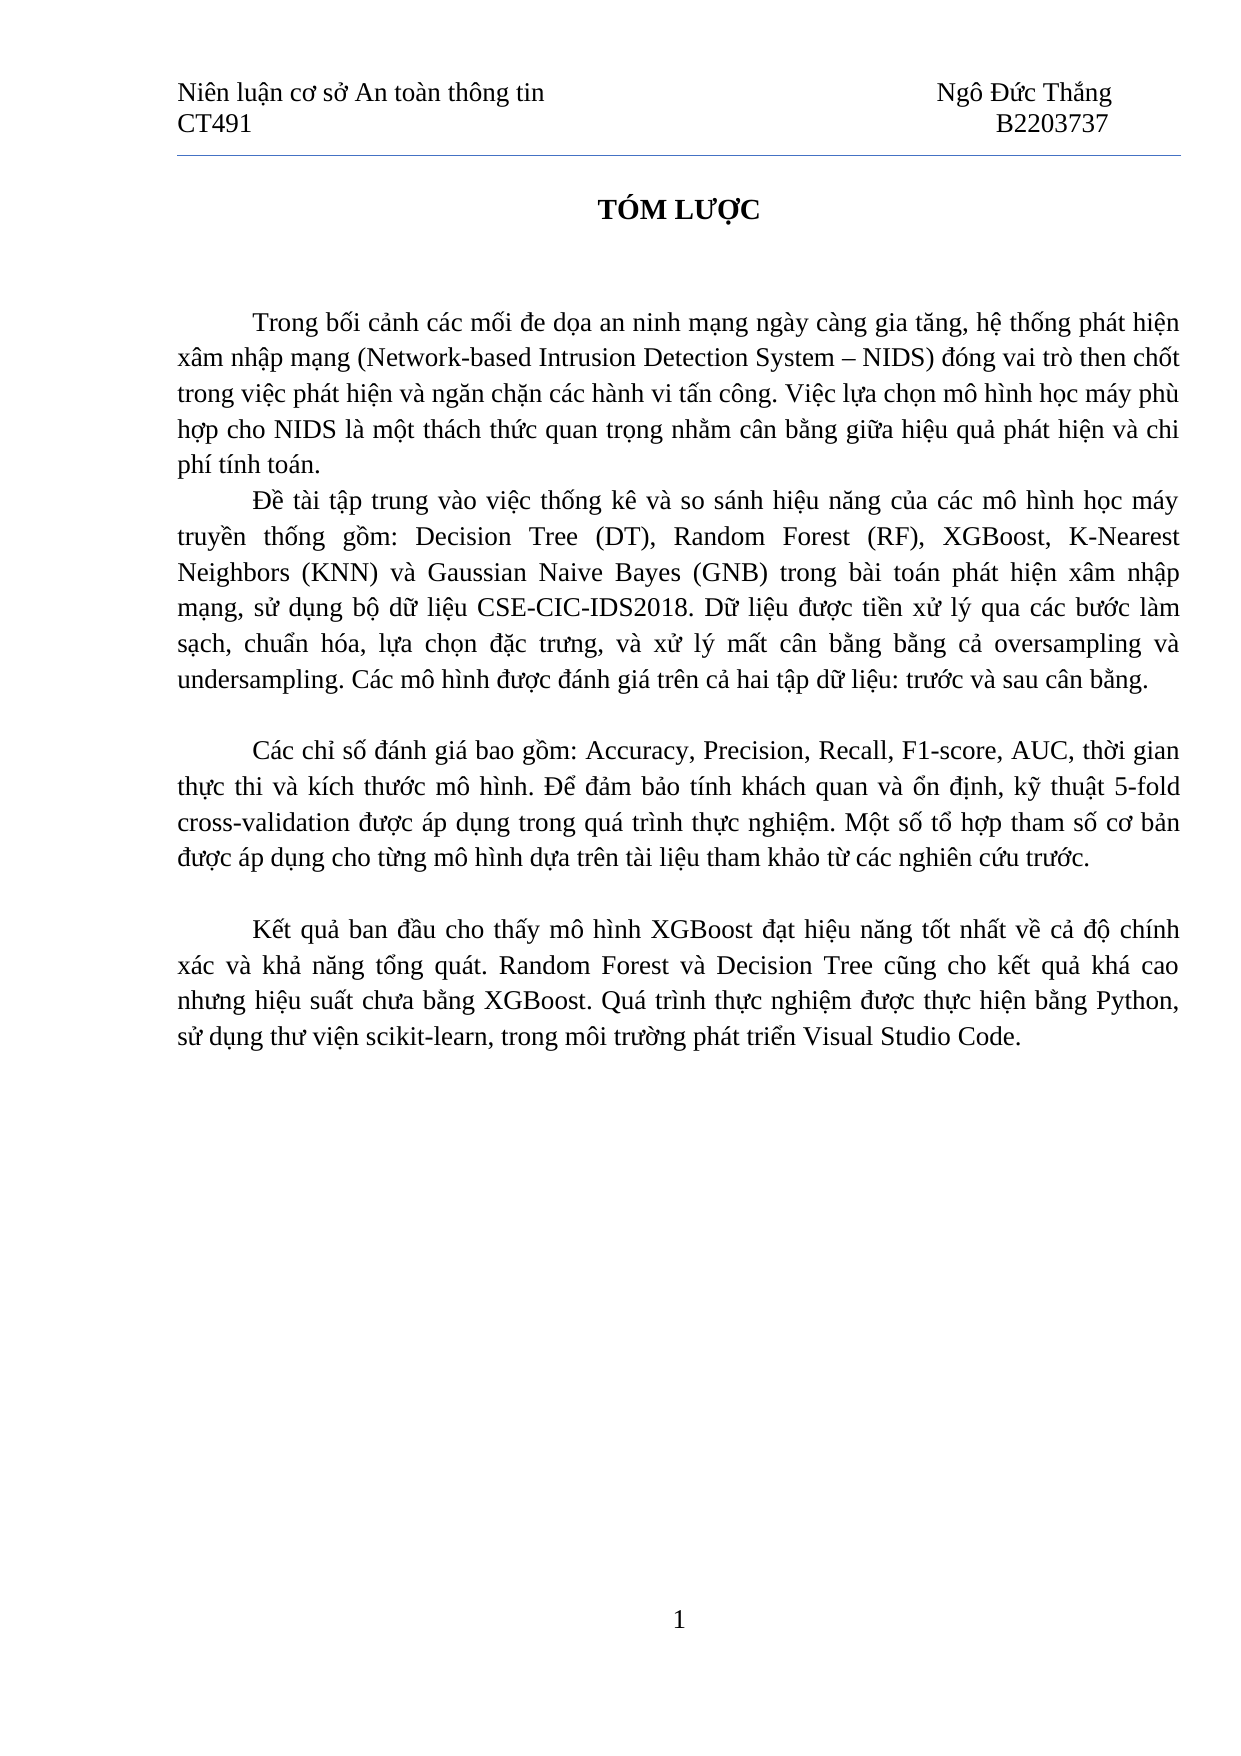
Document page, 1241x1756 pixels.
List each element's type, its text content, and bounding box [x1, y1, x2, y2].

subtitle TÓM LƯỢC [177, 192, 1181, 226]
text Các chỉ số đánh giá bao gồm: Accuracy, Precision, Recall, F1-score, AUC, thời gian thực thi và kích thước mô hình. Để đảm bảo tính khách quan và ổn định, kỹ thuật 5-fold cross-validation được áp dụng trong quá trình thực nghiệm. Một số tổ hợp tham số cơ bản được áp dụng cho từng mô hình dựa trên tài liệu tham khảo từ các nghiên cứu trước. [177, 734, 1181, 873]
text Trong bối cảnh các mối đe dọa an ninh mạng ngày càng gia tăng, hệ thống phát hiện xâm nhập mạng (Network-based Intrusion Detection System – NIDS) đóng vai trò then chốt trong việc phát hiện và ngăn chặn các hành vi tấn công. Việc lựa chọn mô hình học máy phù hợp cho NIDS là một thách thức quan trọng nhằm cân bằng giữa hiệu quả phát hiện và chi phí tính toán. [177, 306, 1181, 480]
text Đề tài tập trung vào việc thống kê và so sánh hiệu năng của các mô hình học máy truyền thống gồm: Decision Tree (DT), Random Forest (RF), XGBoost, K-Nearest Neighbors (KNN) và Gaussian Naive Bayes (GNB) trong bài toán phát hiện xâm nhập mạng, sử dụng bộ dữ liệu CSE-CIC-IDS2018. Dữ liệu được tiền xử lý qua các bước làm sạch, chuẩn hóa, lựa chọn đặc trưng, và xử lý mất cân bằng bằng cả oversampling và undersampling. Các mô hình được đánh giá trên cả hai tập dữ liệu: trước và sau cân bằng. [177, 484, 1181, 694]
text Kết quả ban đầu cho thấy mô hình XGBoost đạt hiệu năng tốt nhất về cả độ chính xác và khả năng tổng quát. Random Forest và Decision Tree cũng cho kết quả khá cao nhưng hiệu suất chưa bằng XGBoost. Quá trình thực nghiệm được thực hiện bằng Python, sử dụng thư viện scikit-learn, trong môi trường phát triển Visual Studio Code. [177, 913, 1181, 1051]
